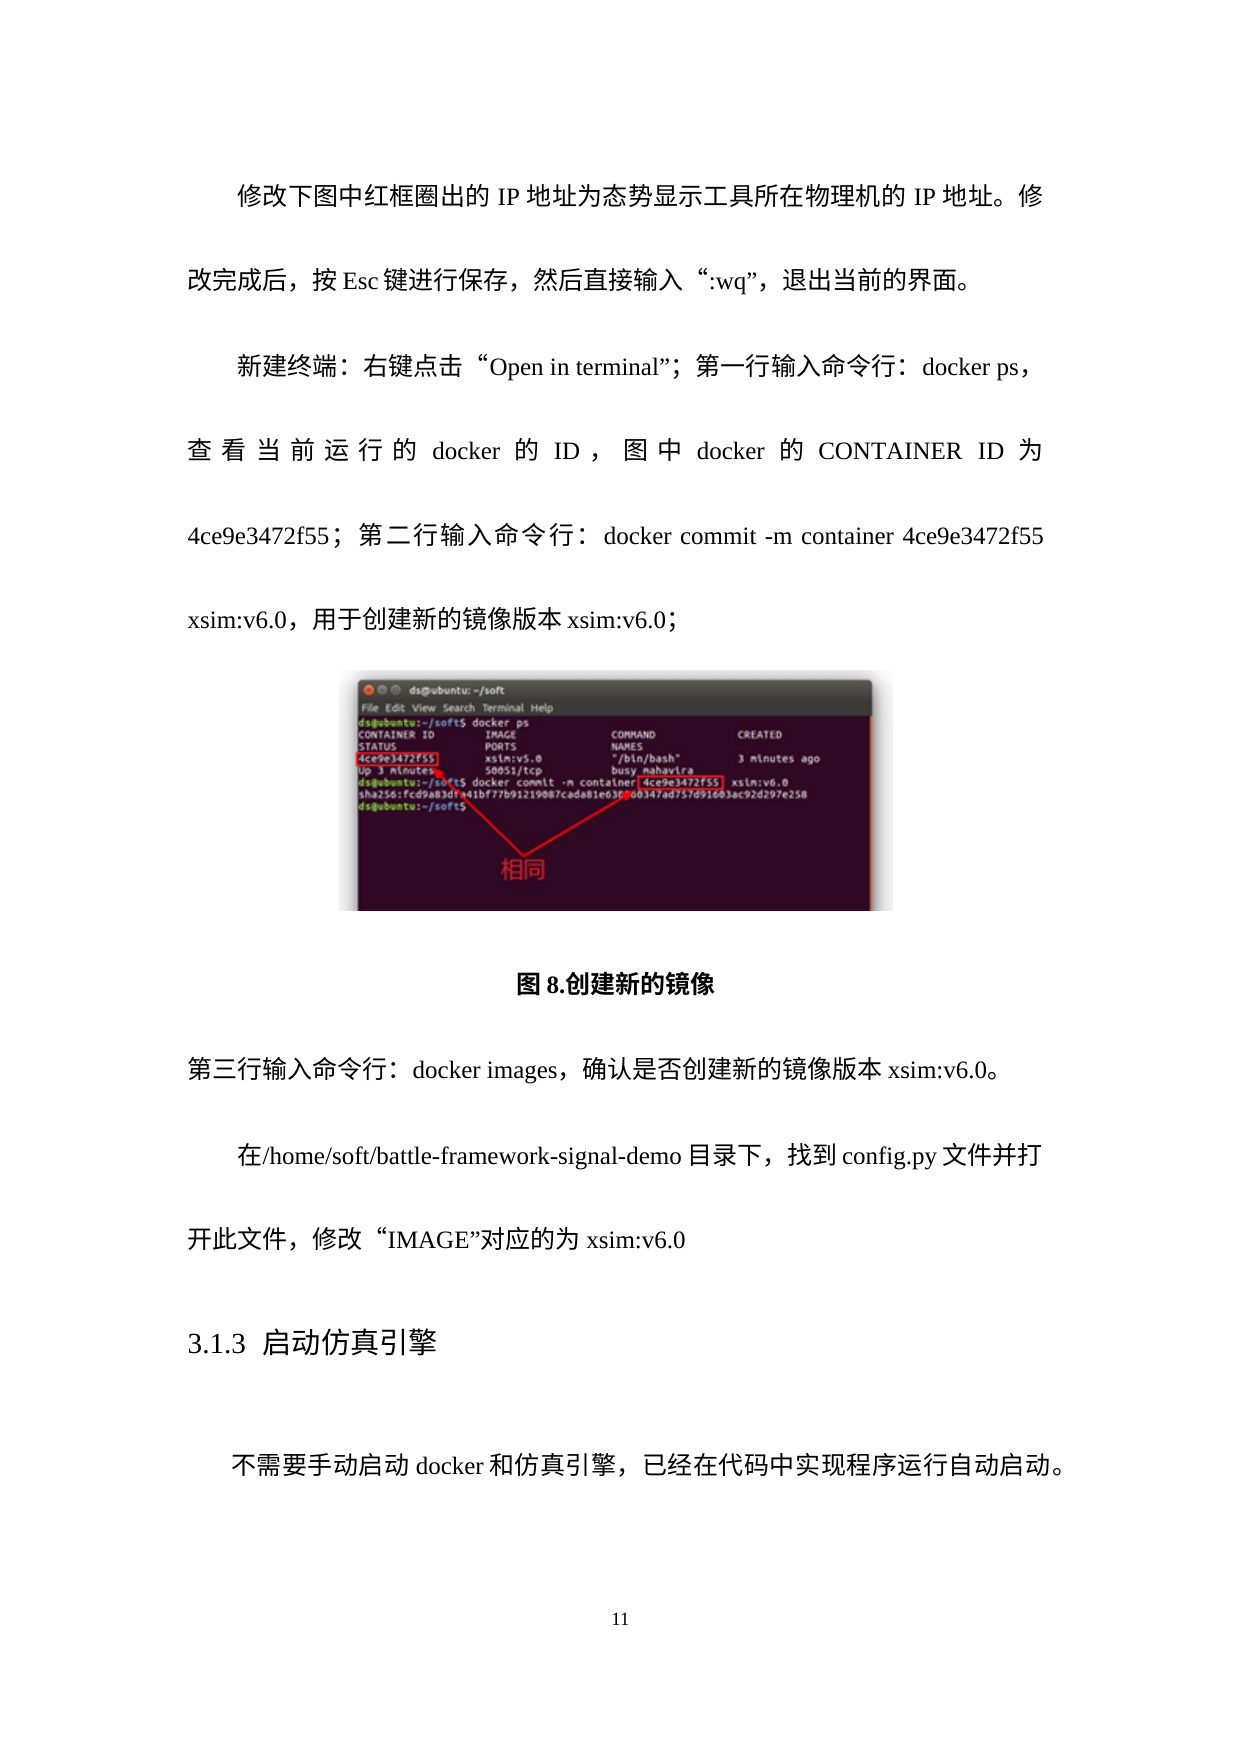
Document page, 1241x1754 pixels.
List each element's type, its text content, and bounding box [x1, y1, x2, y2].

text 新建终端：右键点击“Open in terminal”；第一行输入命令行：docker ps，查看当前运行的docker的ID，图中docker的CONTAINER ID为4ce9e3472f55；第二行输入命令行：docker commit -m container 4ce9e3472f55 xsim:v6.0，用于创建新的镜像版本xsim:v6.0； [187, 332, 1044, 650]
text 图8.创建新的镜像 [187, 950, 1044, 1015]
text 在/home/soft/battle-framework-signal-demo目录下，找到config.py文件并打开此文件，修改“IMAGE”对应的为 xsim:v6.0 [187, 1121, 1044, 1270]
subtitle 启动仿真引擎 [187, 1308, 1053, 1373]
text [187, 1431, 1053, 1496]
picture [338, 670, 893, 911]
text 第三行输入命令行：docker images，确认是否创建新的镜像版本xsim:v6.0。 [187, 1036, 1044, 1101]
text 修改下图中红框圈出的 IP 地址为态势显示工具所在物理机的 IP 地址。修改完成后，按Esc键进行保存，然后直接输入“:wq”，退出当前的界面。 [187, 162, 1044, 311]
